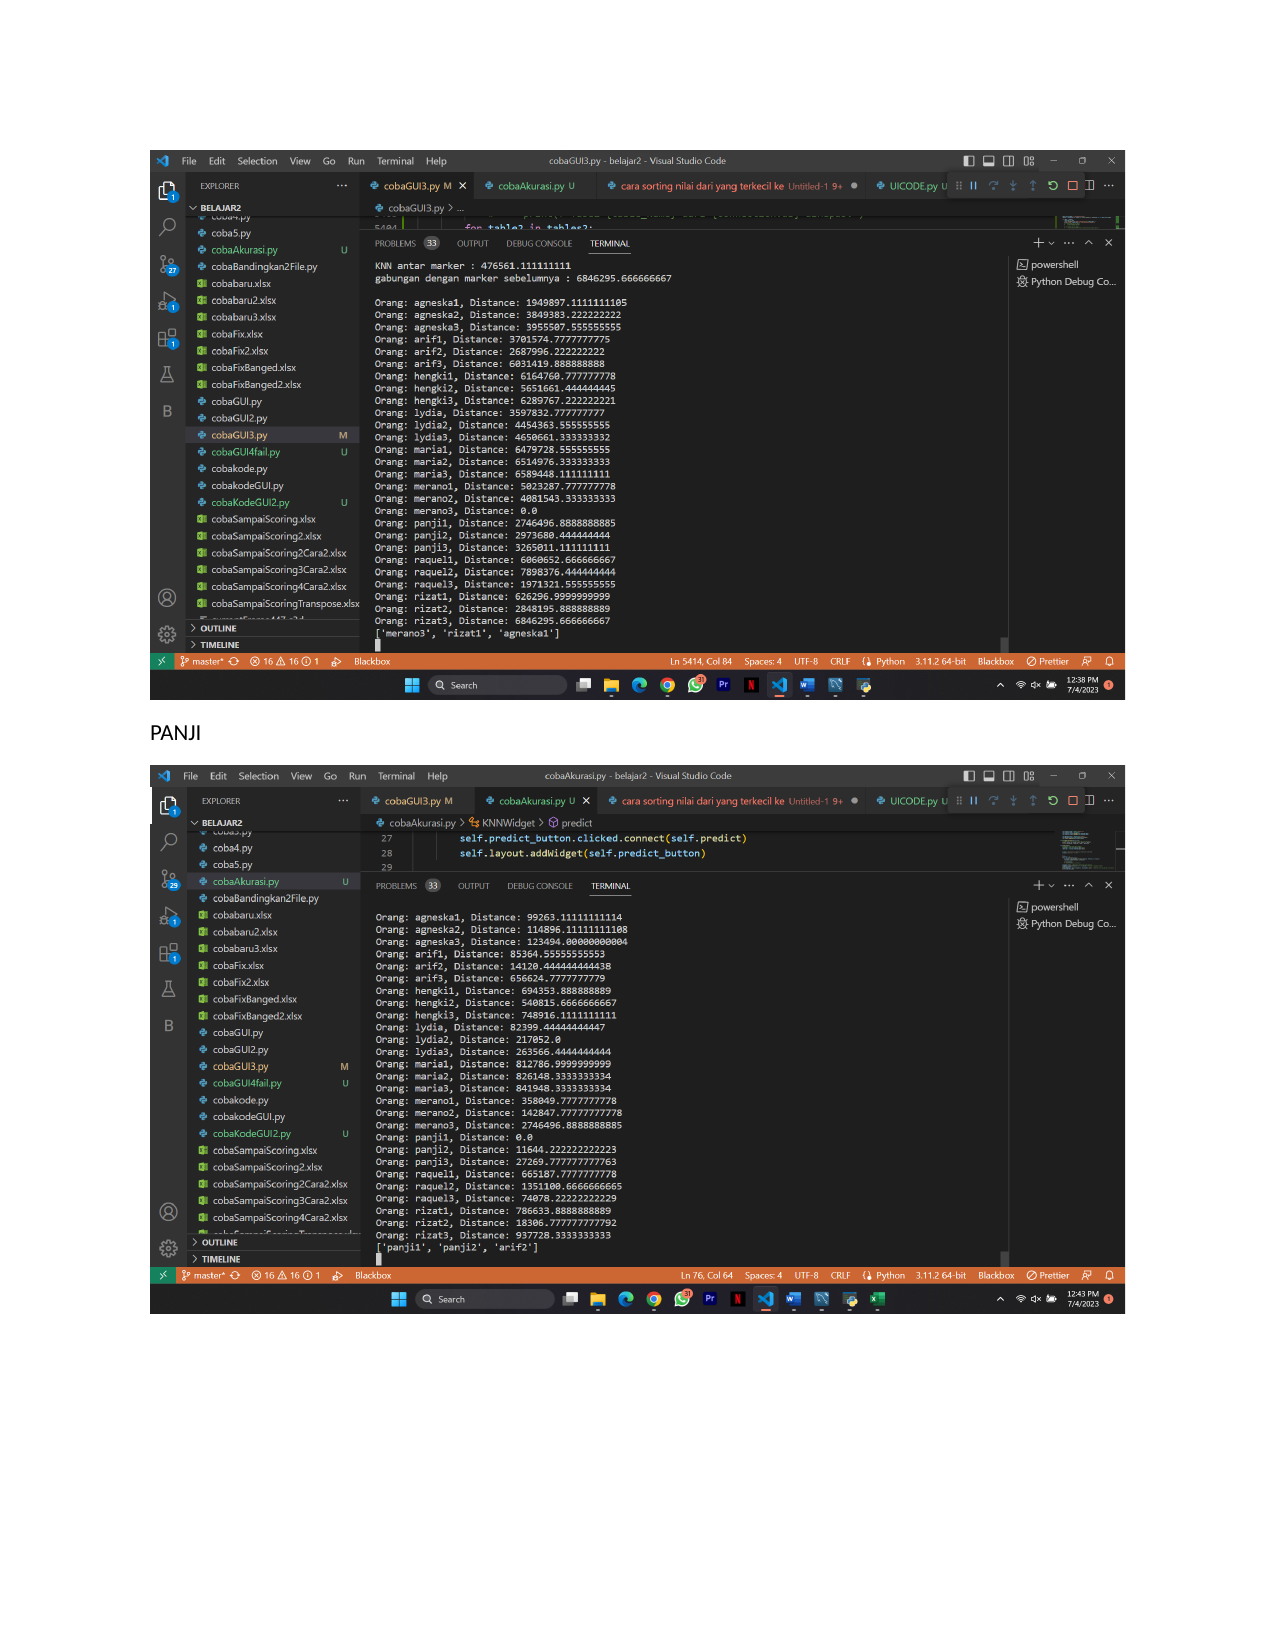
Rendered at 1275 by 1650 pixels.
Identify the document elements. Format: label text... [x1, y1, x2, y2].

picture [150, 765, 1125, 1314]
picture [150, 150, 1125, 700]
text PANJI [150, 718, 1125, 746]
